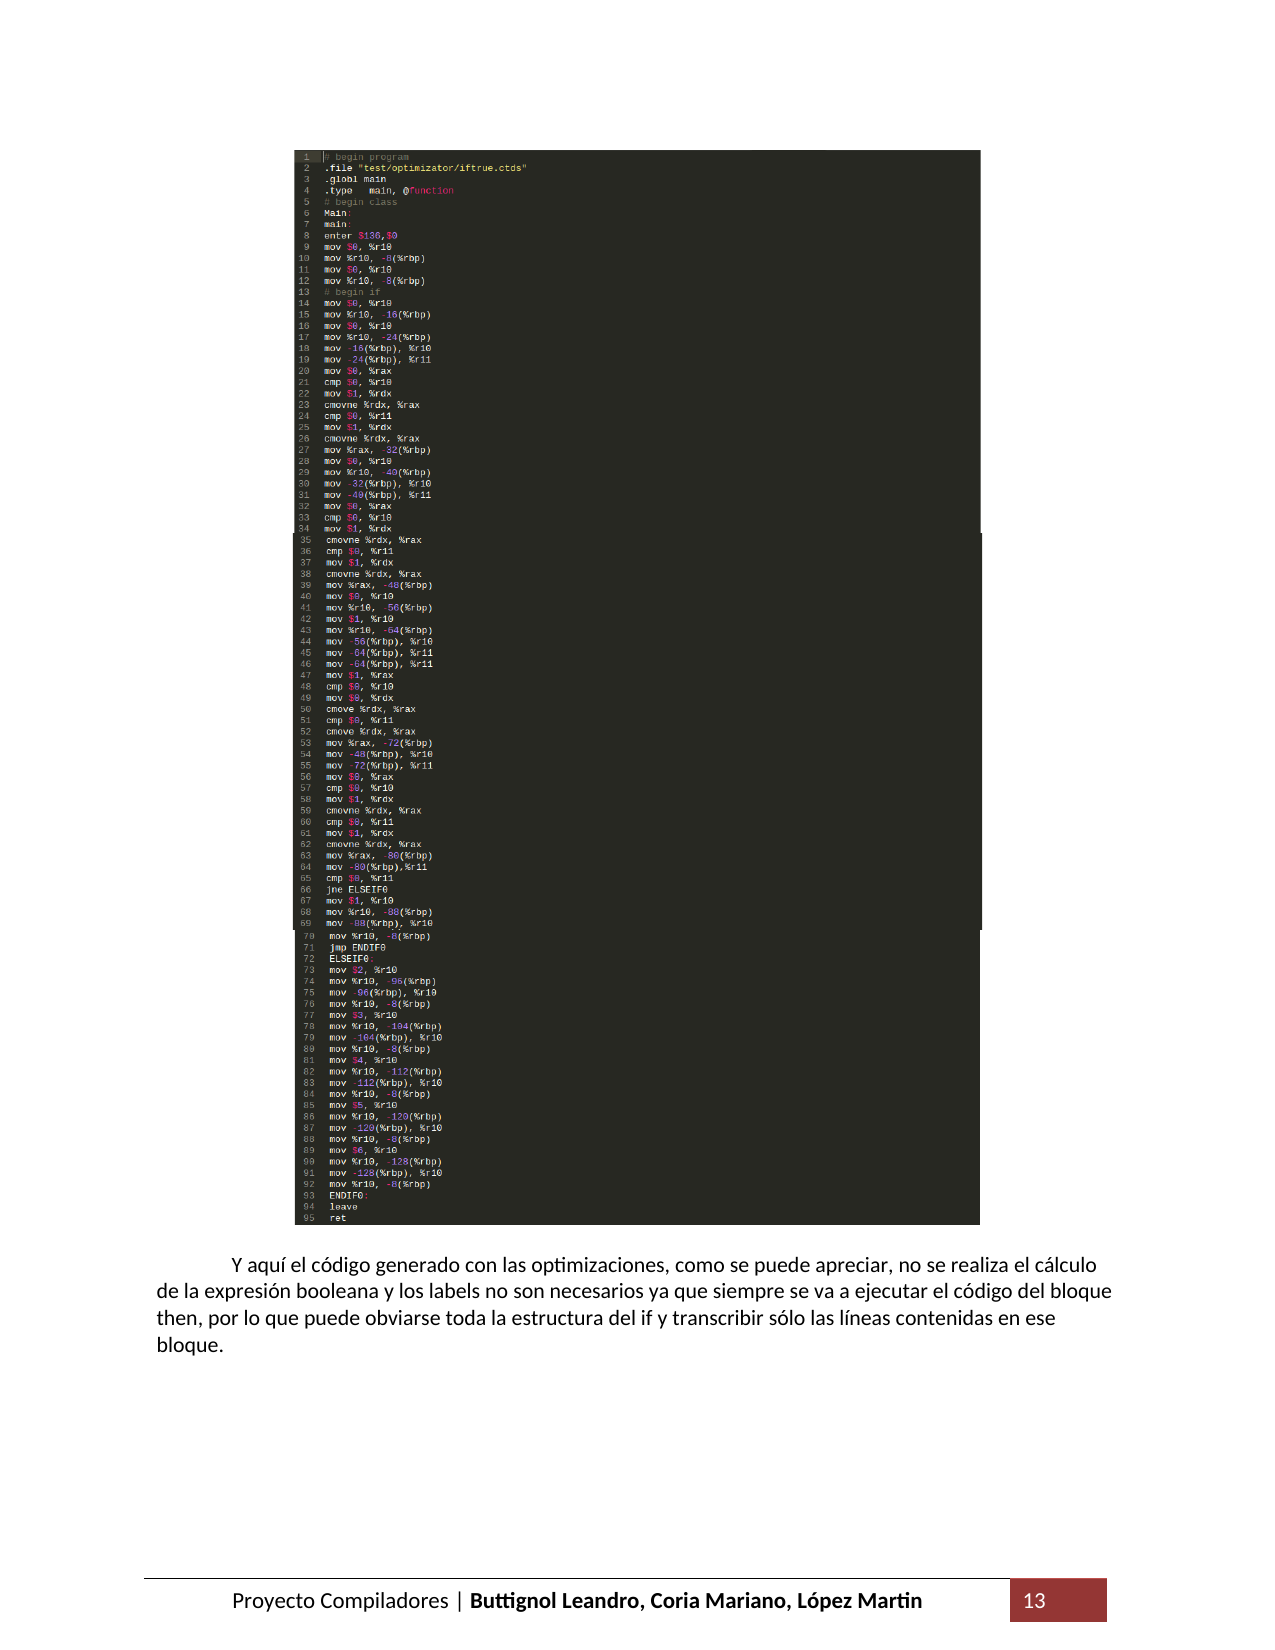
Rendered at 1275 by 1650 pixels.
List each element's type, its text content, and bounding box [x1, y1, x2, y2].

picture [292, 150, 983, 1225]
text Y aquí el código generado con las optimizaciones, como se puede apreciar, no se realiza el cálculo de la expresión booleana y los labels no son necesarios ya que siempre se va a ejecutar el código del bloque then, por lo que puede obviarse toda la estructura del if y transcribir sólo las líneas contenidas en ese bloque. [156, 1251, 1118, 1357]
